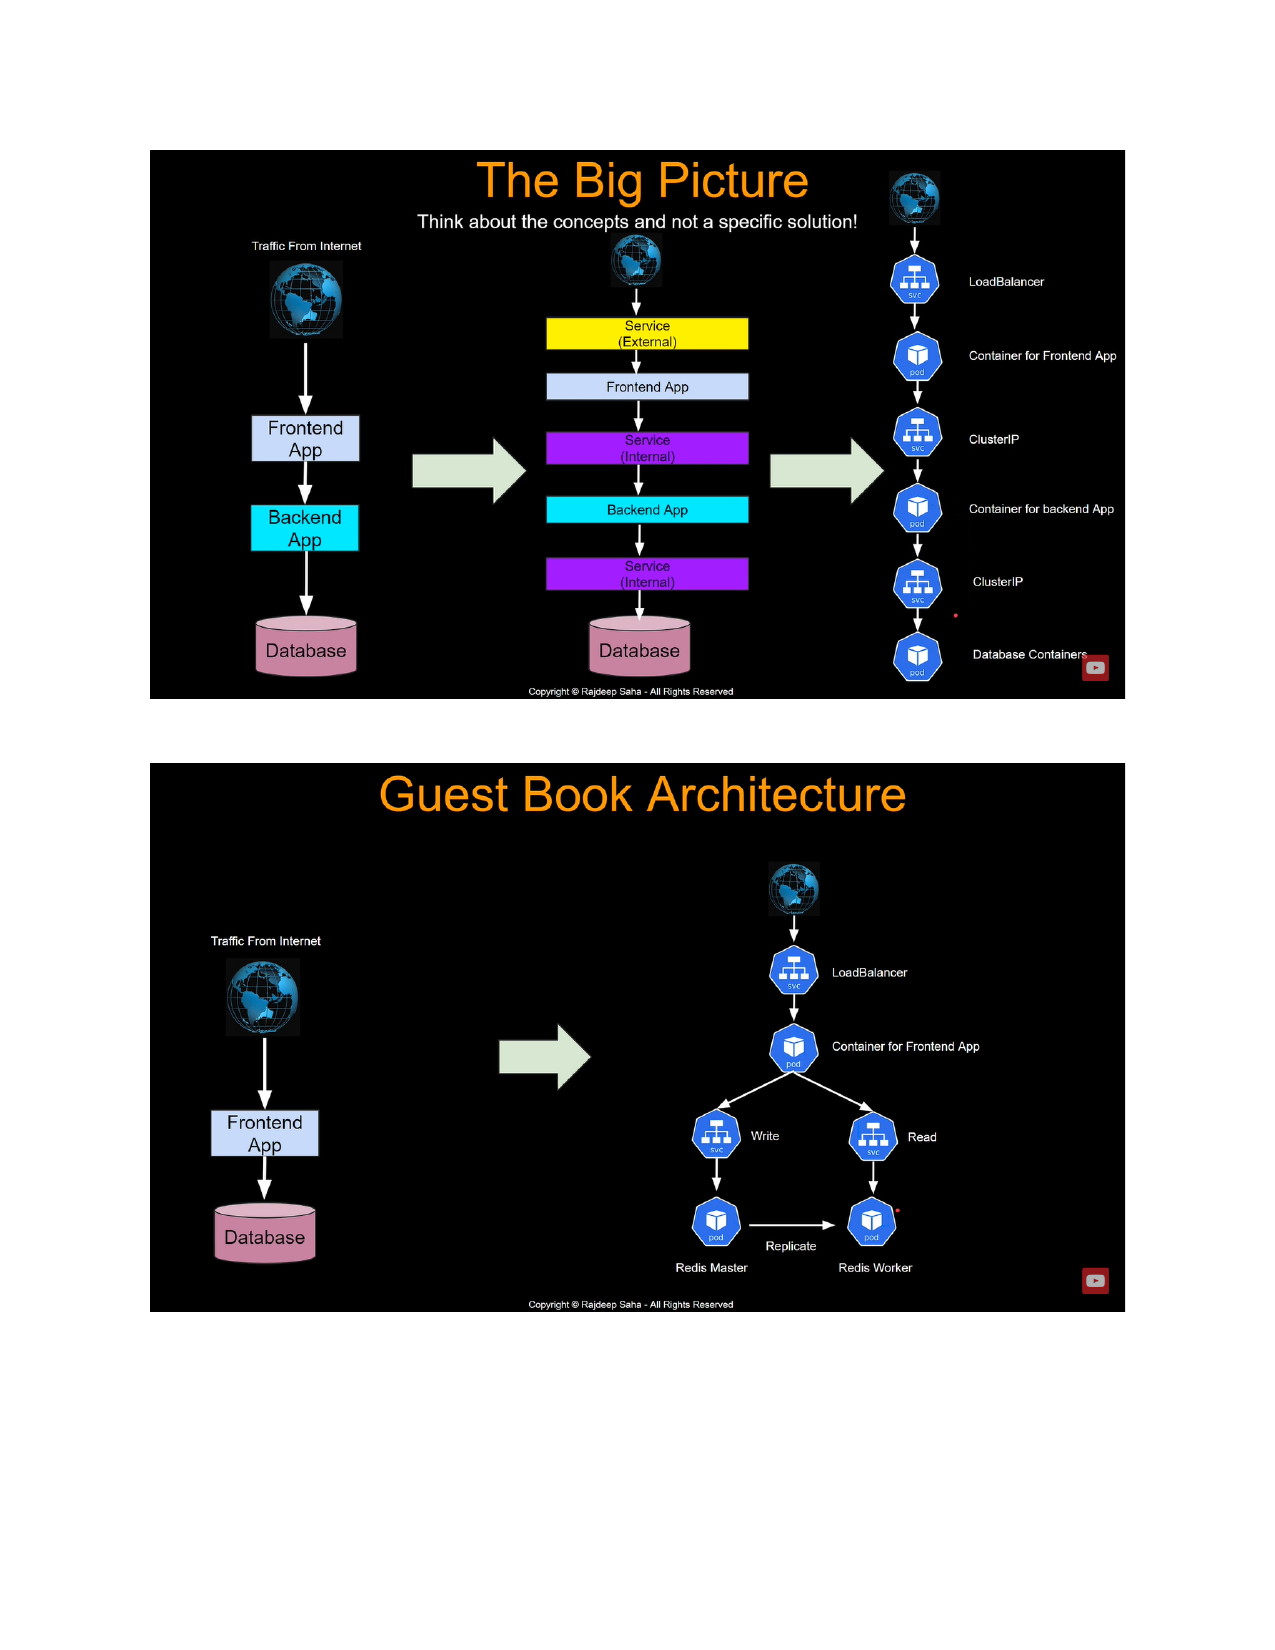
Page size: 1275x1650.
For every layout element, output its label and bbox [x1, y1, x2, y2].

picture [150, 150, 1125, 699]
picture [150, 763, 1125, 1312]
